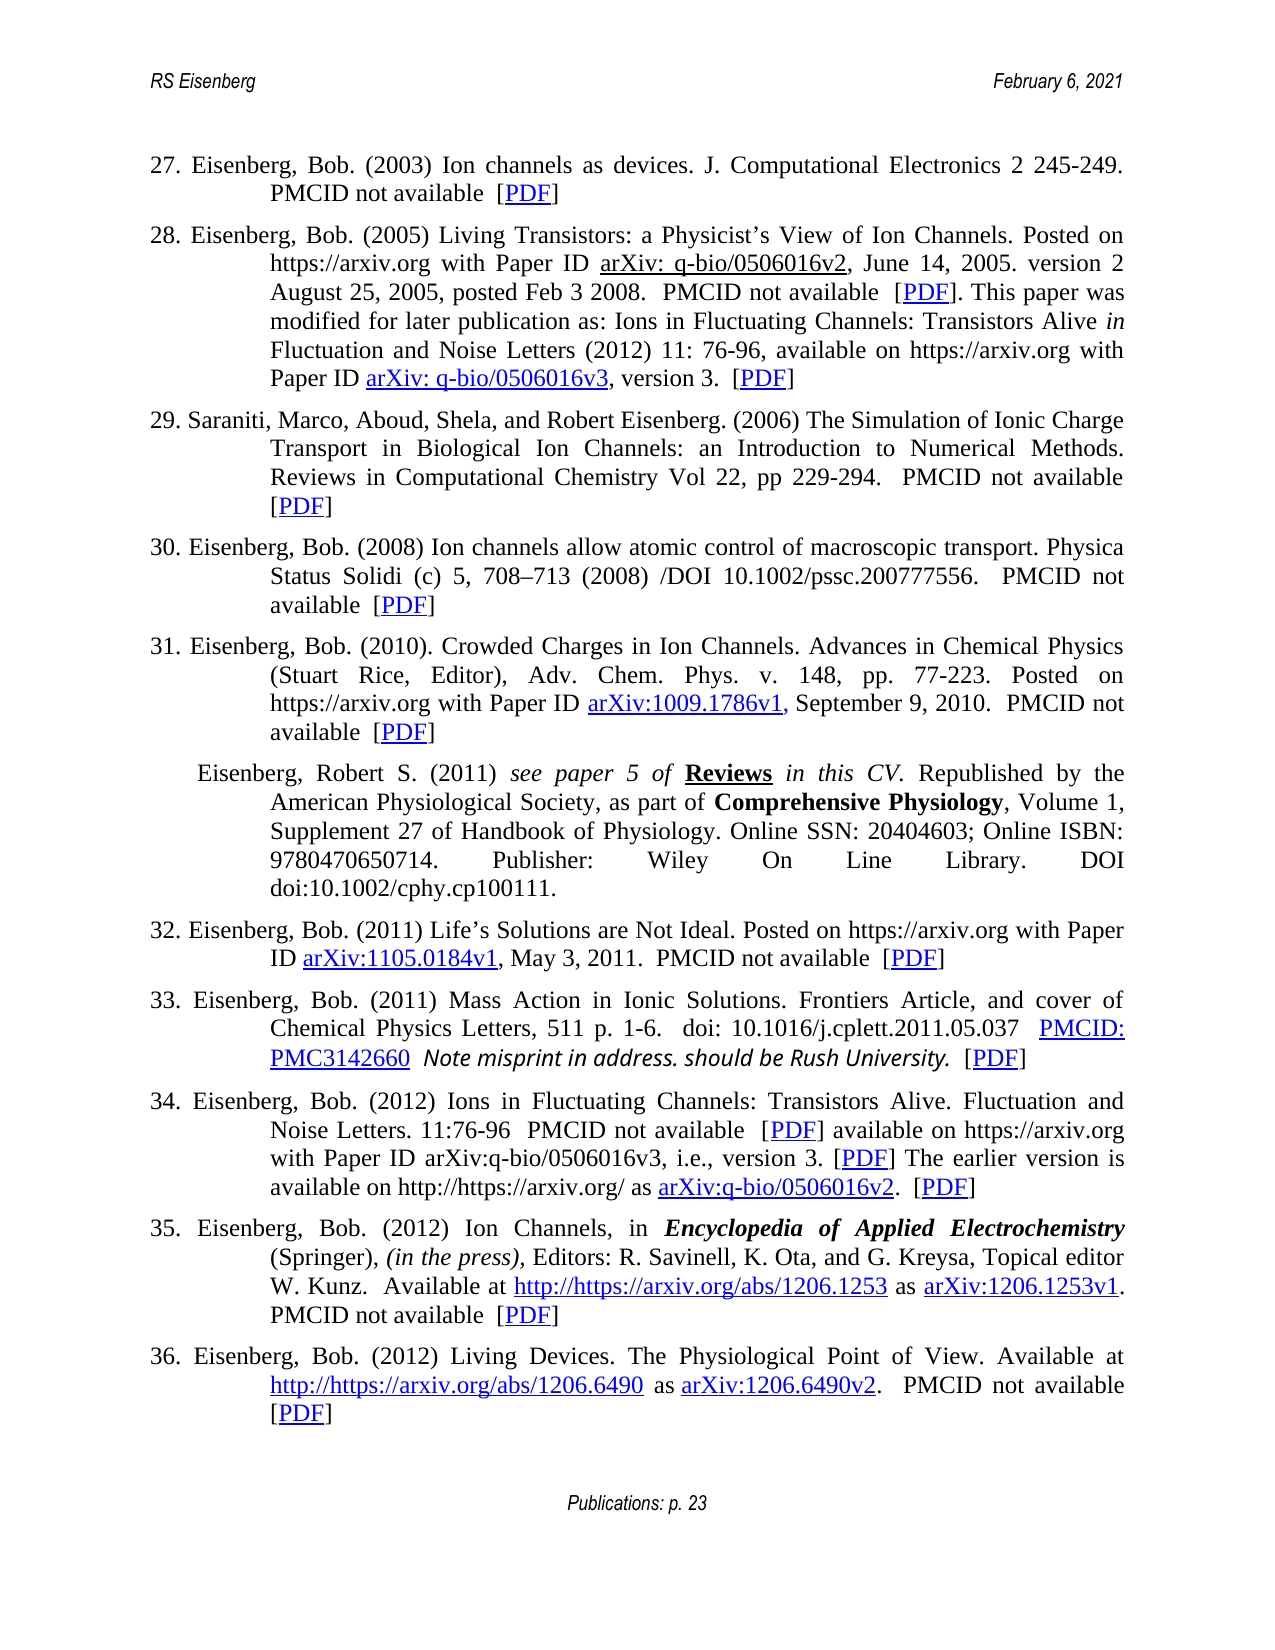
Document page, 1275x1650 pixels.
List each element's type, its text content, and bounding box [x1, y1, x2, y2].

text 34. Eisenberg, Bob. (2012) Ions in Fluctuating Channels: Transistors Alive. Fluctuation and Noise Letters. 11:76-96 PMCID not available [PDF] available on https://arxiv.org with Paper ID arXiv:q-bio/0506016v3, i.e., version 3. [PDF] The earlier version is available on http://https://arxiv.org/ as arXiv:q-bio/0506016v2. [PDF] [150, 1086, 1125, 1201]
text 29. Saraniti, Marco, Aboud, Shela, and Robert Eisenberg. (2006) The Simulation of Ionic Charge Transport in Biological Ion Channels: an Introduction to Numerical Methods. Reviews in Computational Chemistry Vol 22, pp 229-294. PMCID not available [PDF] [150, 405, 1125, 520]
text 32. Eisenberg, Bob. (2011) Life’s Solutions are Not Ideal. Posted on https://arxiv.org with Paper ID arXiv:1105.0184v1, May 3, 2011. PMCID not available [PDF] [150, 915, 1125, 972]
text 36. Eisenberg, Bob. (2012) Living Devices. The Physiological Point of View. Available at http://https://arxiv.org/abs/1206.6490 as arXiv:1206.6490v2. PMCID not available [PDF] [150, 1341, 1125, 1427]
text 33. Eisenberg, Bob. (2011) Mass Action in Ionic Solutions. Frontiers Article, and cover of Chemical Physics Letters, 511 p. 1-6. doi: 10.1016/j.cplett.2011.05.037 PMCID: PMC3142660 Note misprint in address. should be Rush University. [PDF] [150, 985, 1125, 1073]
text 31. Eisenberg, Bob. (2010). Crowded Charges in Ion Channels. Advances in Chemical Physics (Stuart Rice, Editor), Adv. Chem. Phys. v. 148, pp. 77-223. Posted on https://arxiv.org with Paper ID arXiv:1009.1786v1, September 9, 2010. PMCID not available [PDF] [150, 631, 1125, 746]
text 28. Eisenberg, Bob. (2005) Living Transistors: a Physicist’s View of Ion Channels. Posted on https://arxiv.org with Paper ID arXiv: q-bio/0506016v2, June 14, 2005. version 2 August 25, 2005, posted Feb 3 2008. PMCID not available [PDF]. This paper was modified for later publication as: Ions in Fluctuating Channels: Transistors Alive in Fluctuation and Noise Letters (2012) 11: 76-96, available on https://arxiv.org with Paper ID arXiv: q-bio/0506016v3, version 3. [PDF] [150, 220, 1125, 392]
text 27. Eisenberg, Bob. (2003) Ion channels as devices. J. Computational Electronics 2 245-249. PMCID not available [PDF] [150, 150, 1125, 207]
text 35. Eisenberg, Bob. (2012) Ion Channels, in Encyclopedia of Applied Electrochemistry (Springer), (in the press), Editors: R. Savinell, K. Ota, and G. Kreysa, Topical editor W. Kunz. Available at http://https://arxiv.org/abs/1206.1253 as arXiv:1206.1253v1. PMCID not available [PDF] [150, 1213, 1125, 1328]
text 30. Eisenberg, Bob. (2008) Ion channels allow atomic control of macroscopic transport. Physica Status Solidi (c) 5, 708–713 (2008) /DOI 10.1002/pssc.200777556. PMCID not available [PDF] [150, 532, 1125, 618]
text Eisenberg, Robert S. (2011) see paper 5 of Reviews in this CV. Republished by the American Physiological Society, as part of Comprehensive Physiology, Volume 1, Supplement 27 of Handbook of Physiology. Online SSN: 20404603; Online ISBN: 9780470650714. Publisher: Wiley On Line Library. DOI doi:10.1002/cphy.cp100111. [197, 758, 1125, 902]
